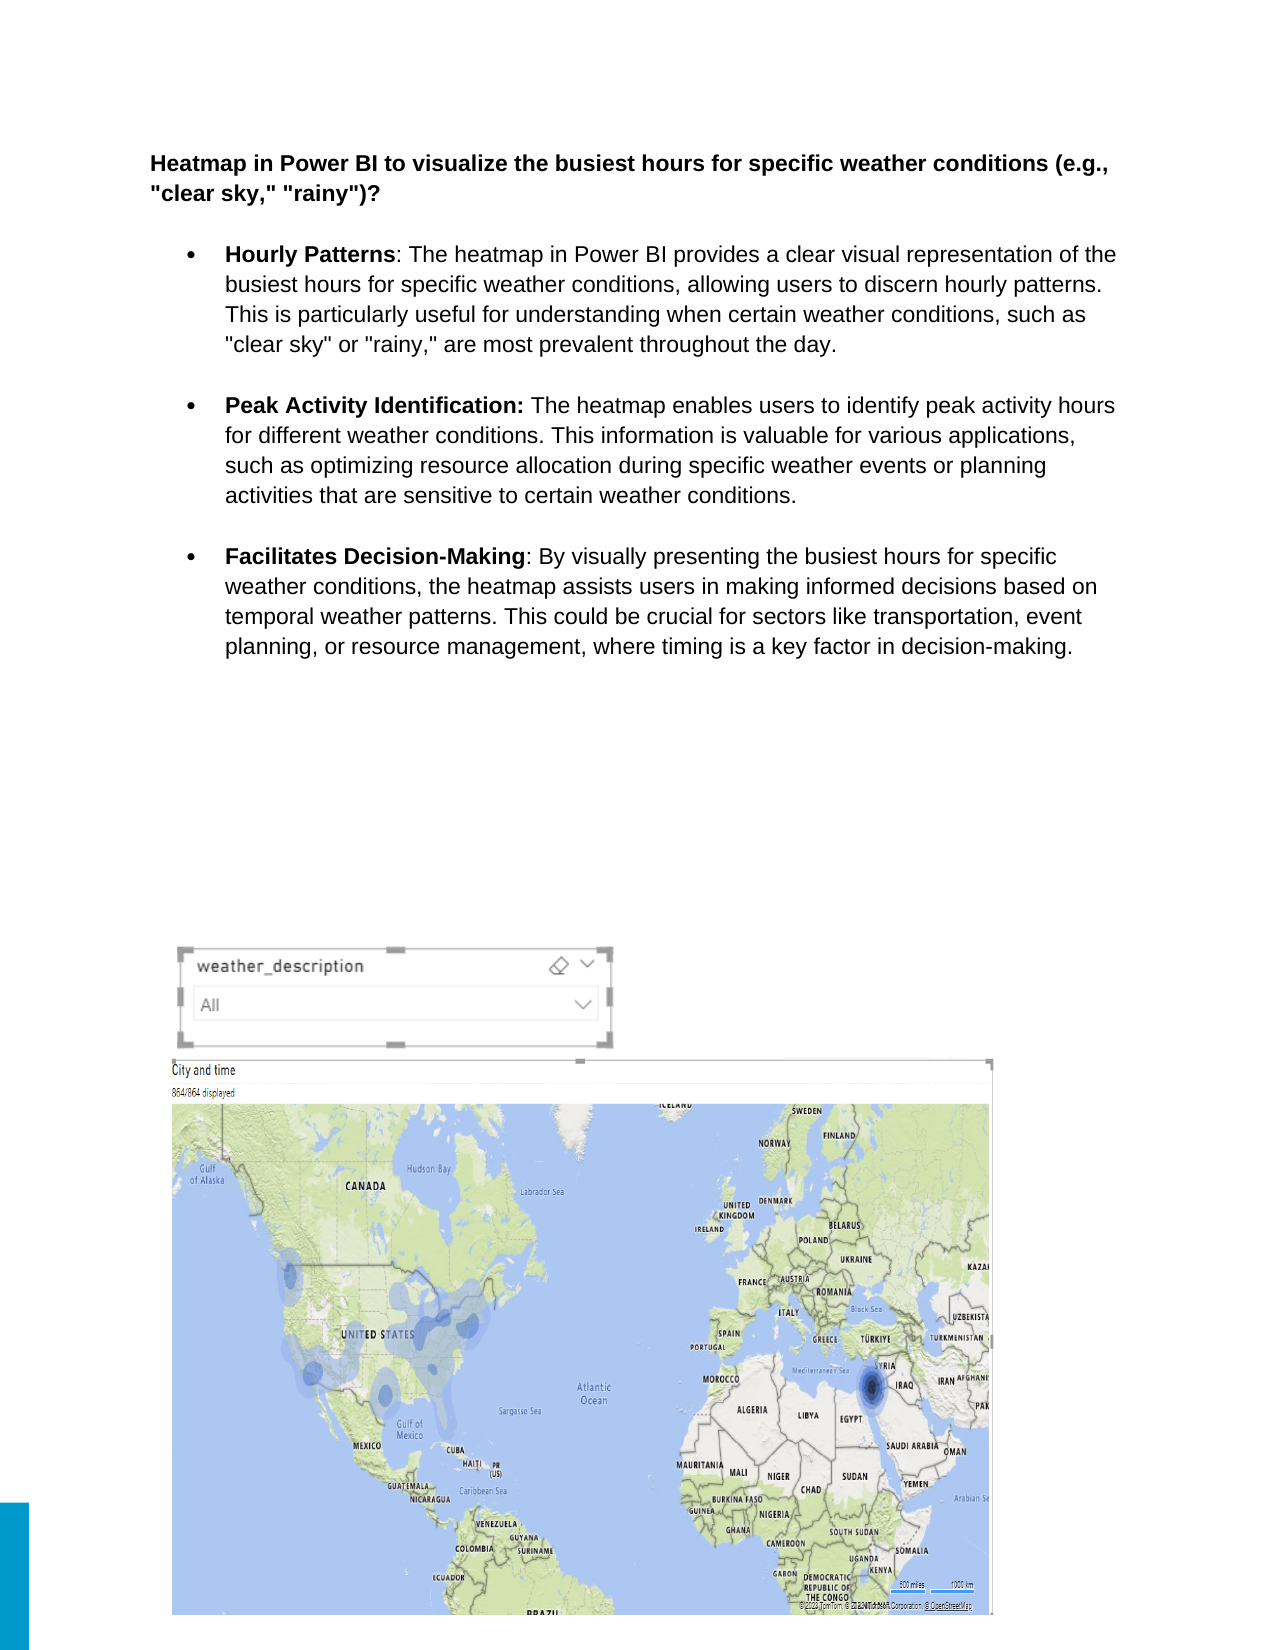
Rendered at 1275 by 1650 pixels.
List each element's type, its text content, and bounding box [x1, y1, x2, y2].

list Facilitates Decision-Making: By visually presenting the busiest hours for specific weather conditions, the heatmap assists users in making informed decisions based on temporal weather patterns. This could be crucial for sectors like transportation, event planning, or resource management, where timing is a key factor in decision-making. [187, 543, 1125, 660]
picture [171, 1057, 994, 1615]
text Heatmap in Power BI to visualize the busiest hours for specific weather conditions (e.g., "clear sky," "rainy")? [150, 150, 1125, 207]
list Peak Activity Identification: The heatmap enables users to identify peak activity hours for different weather conditions. This information is valuable for various applications, such as optimizing resource allocation during specific weather events or planning activities that are sensitive to certain weather conditions. [187, 392, 1125, 509]
picture [176, 943, 619, 1053]
list Hourly Patterns: The heatmap in Power BI provides a clear visual representation of the busiest hours for specific weather conditions, allowing users to discern hourly patterns. This is particularly useful for understanding when certain weather conditions, such as "clear sky" or "rainy," are most prevalent throughout the day. [187, 241, 1125, 358]
